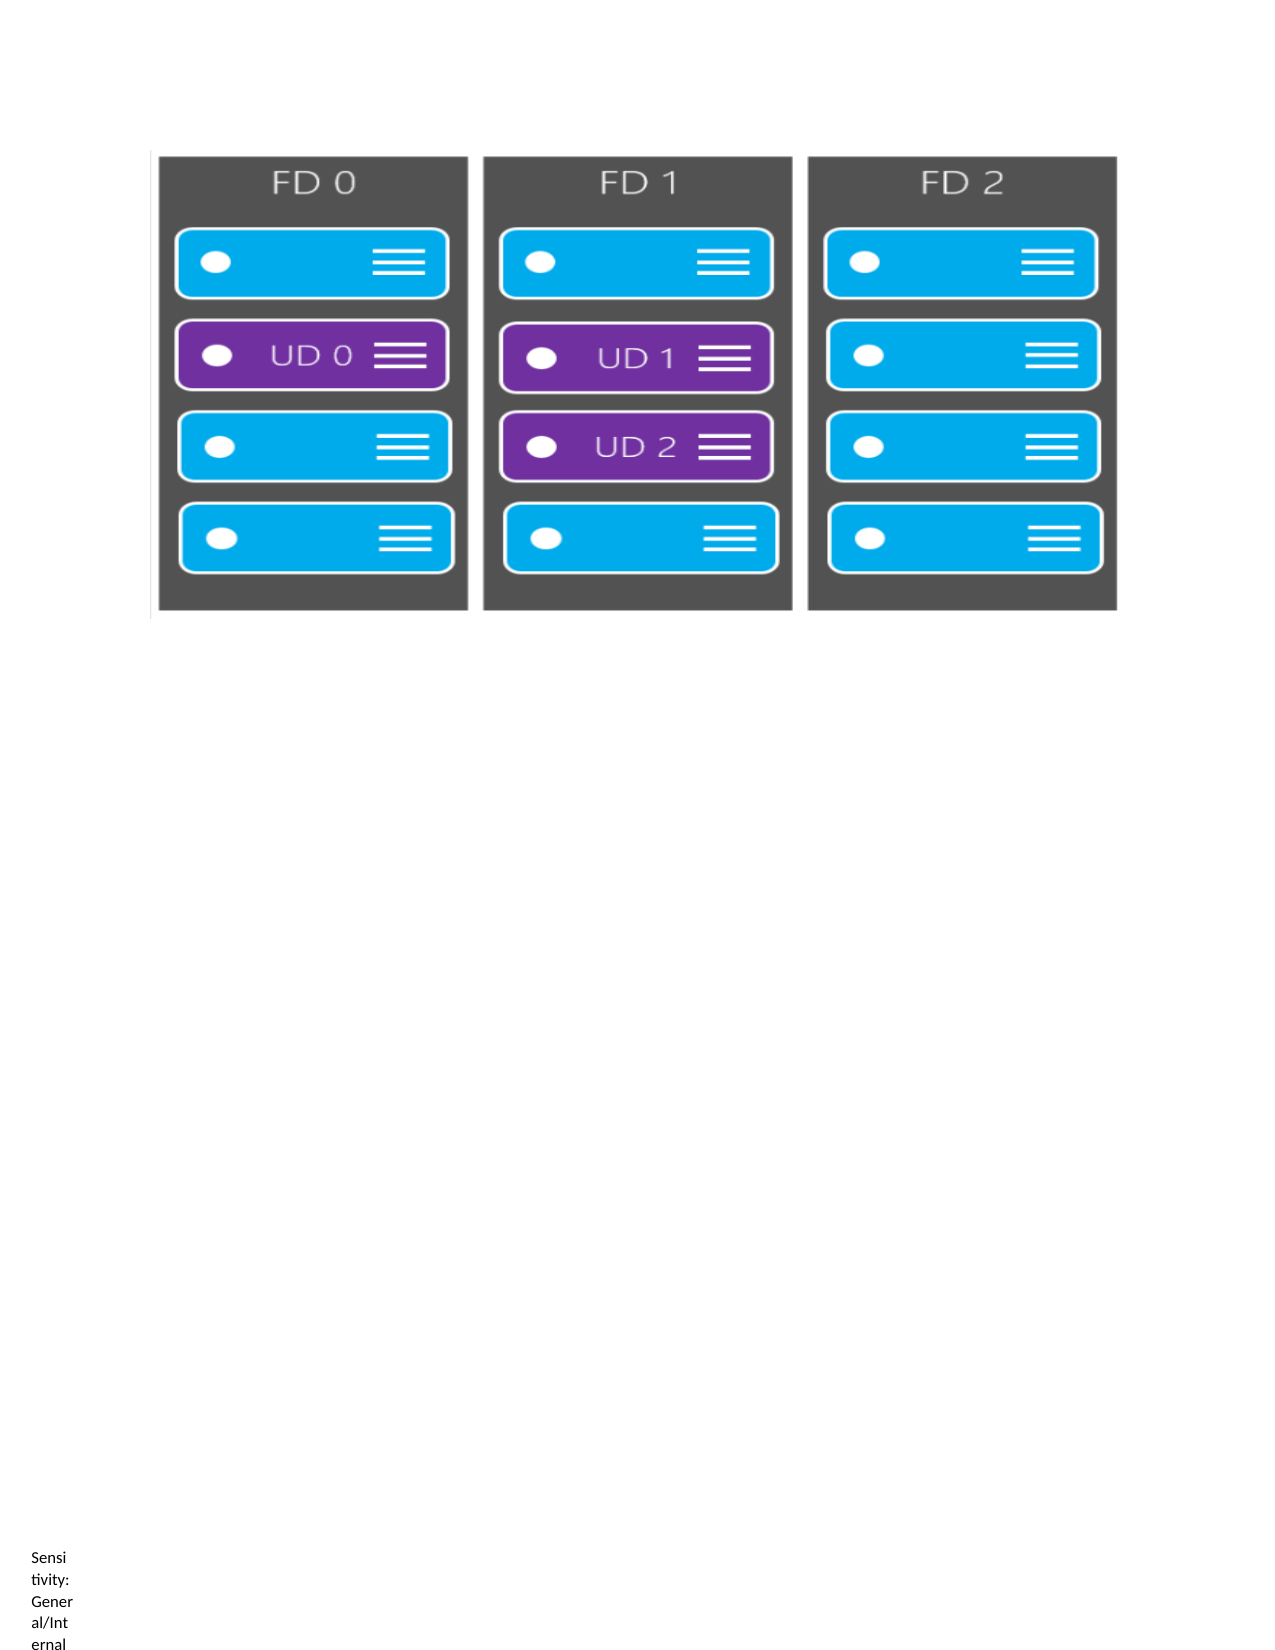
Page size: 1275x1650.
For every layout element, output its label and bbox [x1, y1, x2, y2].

picture [150, 150, 1125, 619]
